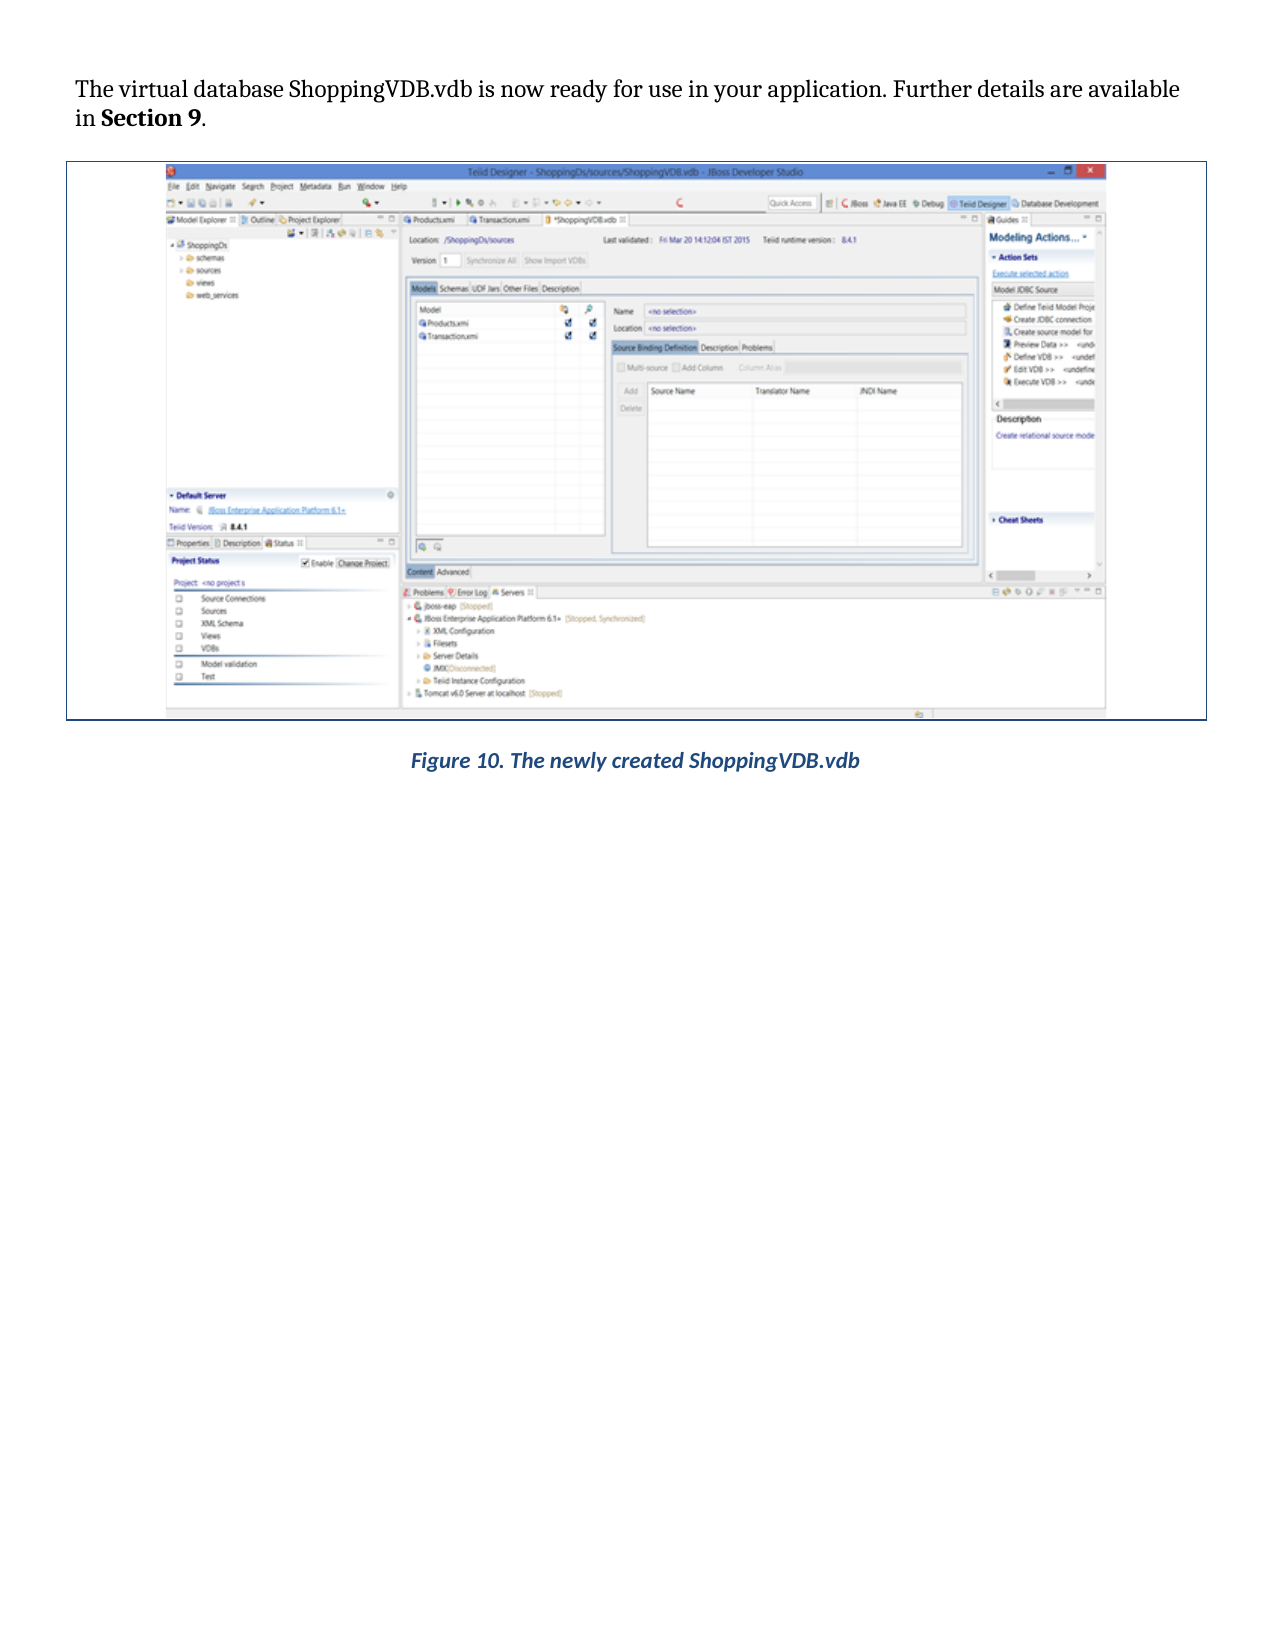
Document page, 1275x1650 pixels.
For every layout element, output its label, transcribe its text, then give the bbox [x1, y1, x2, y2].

picture [165, 164, 1108, 718]
text The virtual database ShoppingVDB.vdb is now ready for use in your application. Further details are available in Section 9. [75, 75, 1198, 132]
